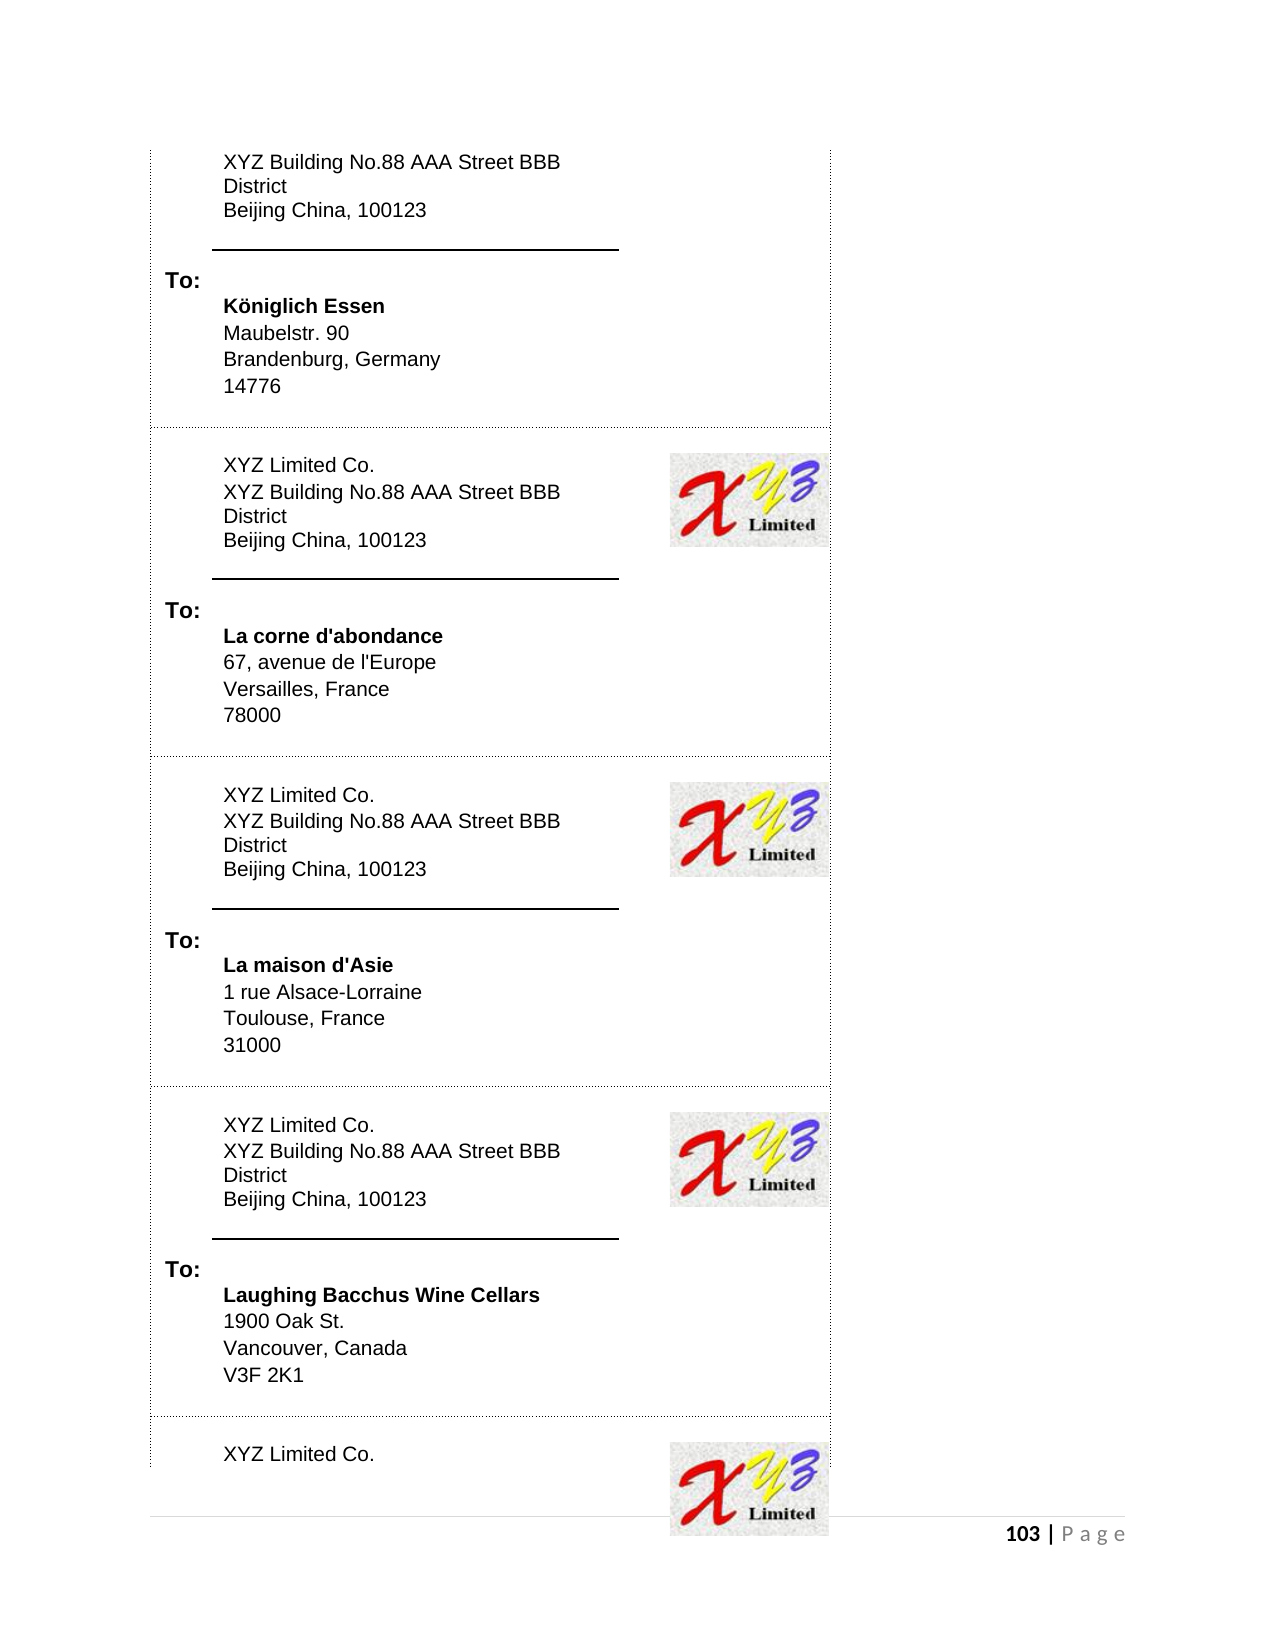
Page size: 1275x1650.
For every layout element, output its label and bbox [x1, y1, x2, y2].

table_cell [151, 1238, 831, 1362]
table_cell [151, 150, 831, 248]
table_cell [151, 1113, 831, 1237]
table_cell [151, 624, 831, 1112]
picture [669, 453, 829, 547]
picture [669, 1442, 829, 1536]
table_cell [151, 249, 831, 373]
picture [669, 782, 829, 877]
picture [669, 1112, 829, 1207]
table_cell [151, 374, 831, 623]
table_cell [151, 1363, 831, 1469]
